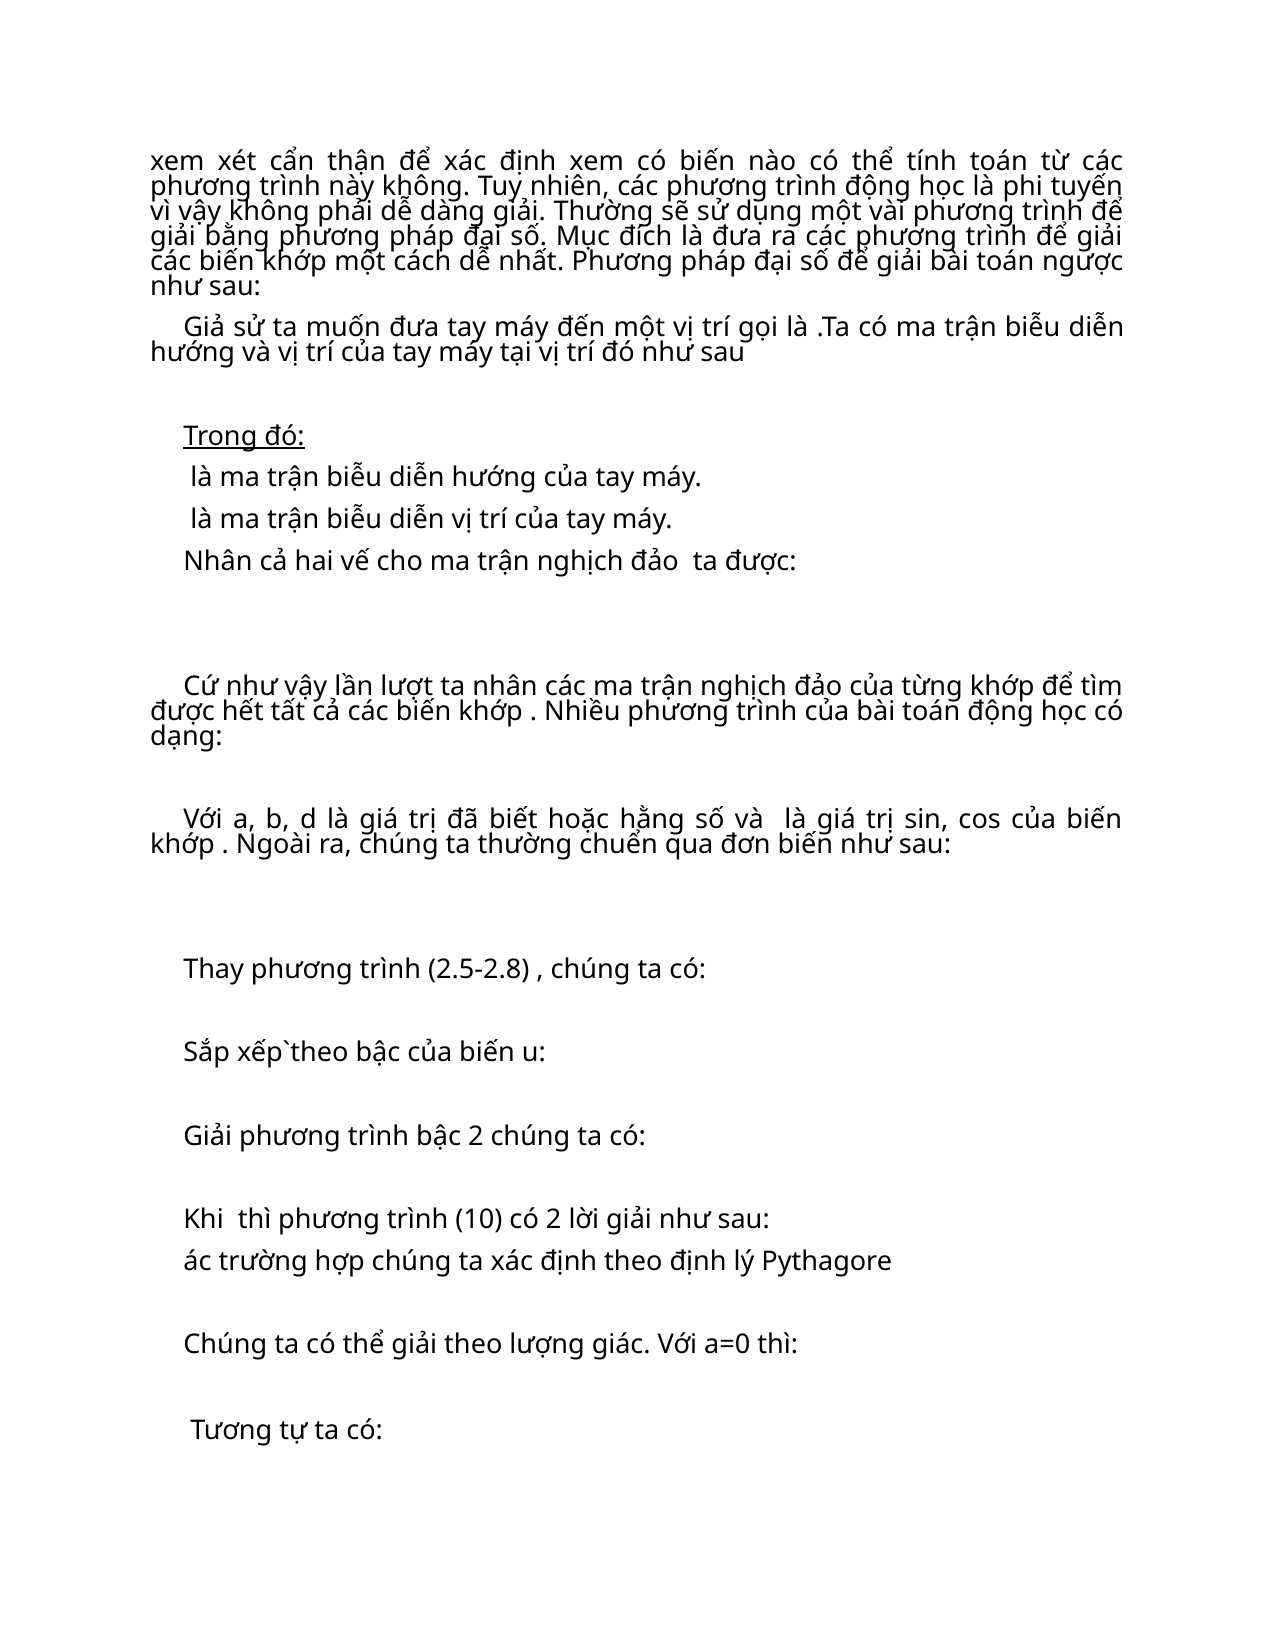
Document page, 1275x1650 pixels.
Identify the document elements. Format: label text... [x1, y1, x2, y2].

text là ma trận biễu diễn hướng của tay máy. [150, 467, 1125, 492]
text Sắp xếp`theo bậc của biến u: [150, 1042, 1125, 1067]
text Thay phương trình (2.5-2.8) , chúng ta có: [150, 958, 1125, 983]
text là ma trận biễu diễn vị trí của tay máy. [150, 508, 1125, 533]
text Chúng ta có thể giải theo lượng giác. Với a=0 thì: [150, 1333, 1125, 1358]
text Khi thì phương trình (10) có 2 lời giải như sau: [150, 1208, 1125, 1233]
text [150, 150, 1125, 300]
text ác trường hợp chúng ta xác định theo định lý Pythagore [150, 1250, 1125, 1275]
text Giải phương trình bậc 2 chúng ta có: [150, 1125, 1125, 1150]
text Trong đó: [150, 425, 1125, 450]
text Tương tự ta có: [150, 1420, 1125, 1445]
text Cứ như vậy lần lượt ta nhân các ma trận nghịch đảo của từng khớp để tìm được hết tất cả các biến khớp . Nhiều phương trình của bài toán động học có dạng: [150, 675, 1125, 750]
text Nhân cả hai vế cho ma trận nghịch đảo ta được: [150, 550, 1125, 575]
text Với a, b, d là giá trị đã biết hoặc hằng số và là giá trị sin, cos của biến khớp . Ngoài ra, chúng ta thường chuển qua đơn biến như sau: [150, 808, 1125, 858]
text Giả sử ta muốn đưa tay máy đến một vị trí gọi là .Ta có ma trận biễu diễn hướng và vị trí của tay máy tại vị trí đó như sau [150, 317, 1125, 367]
